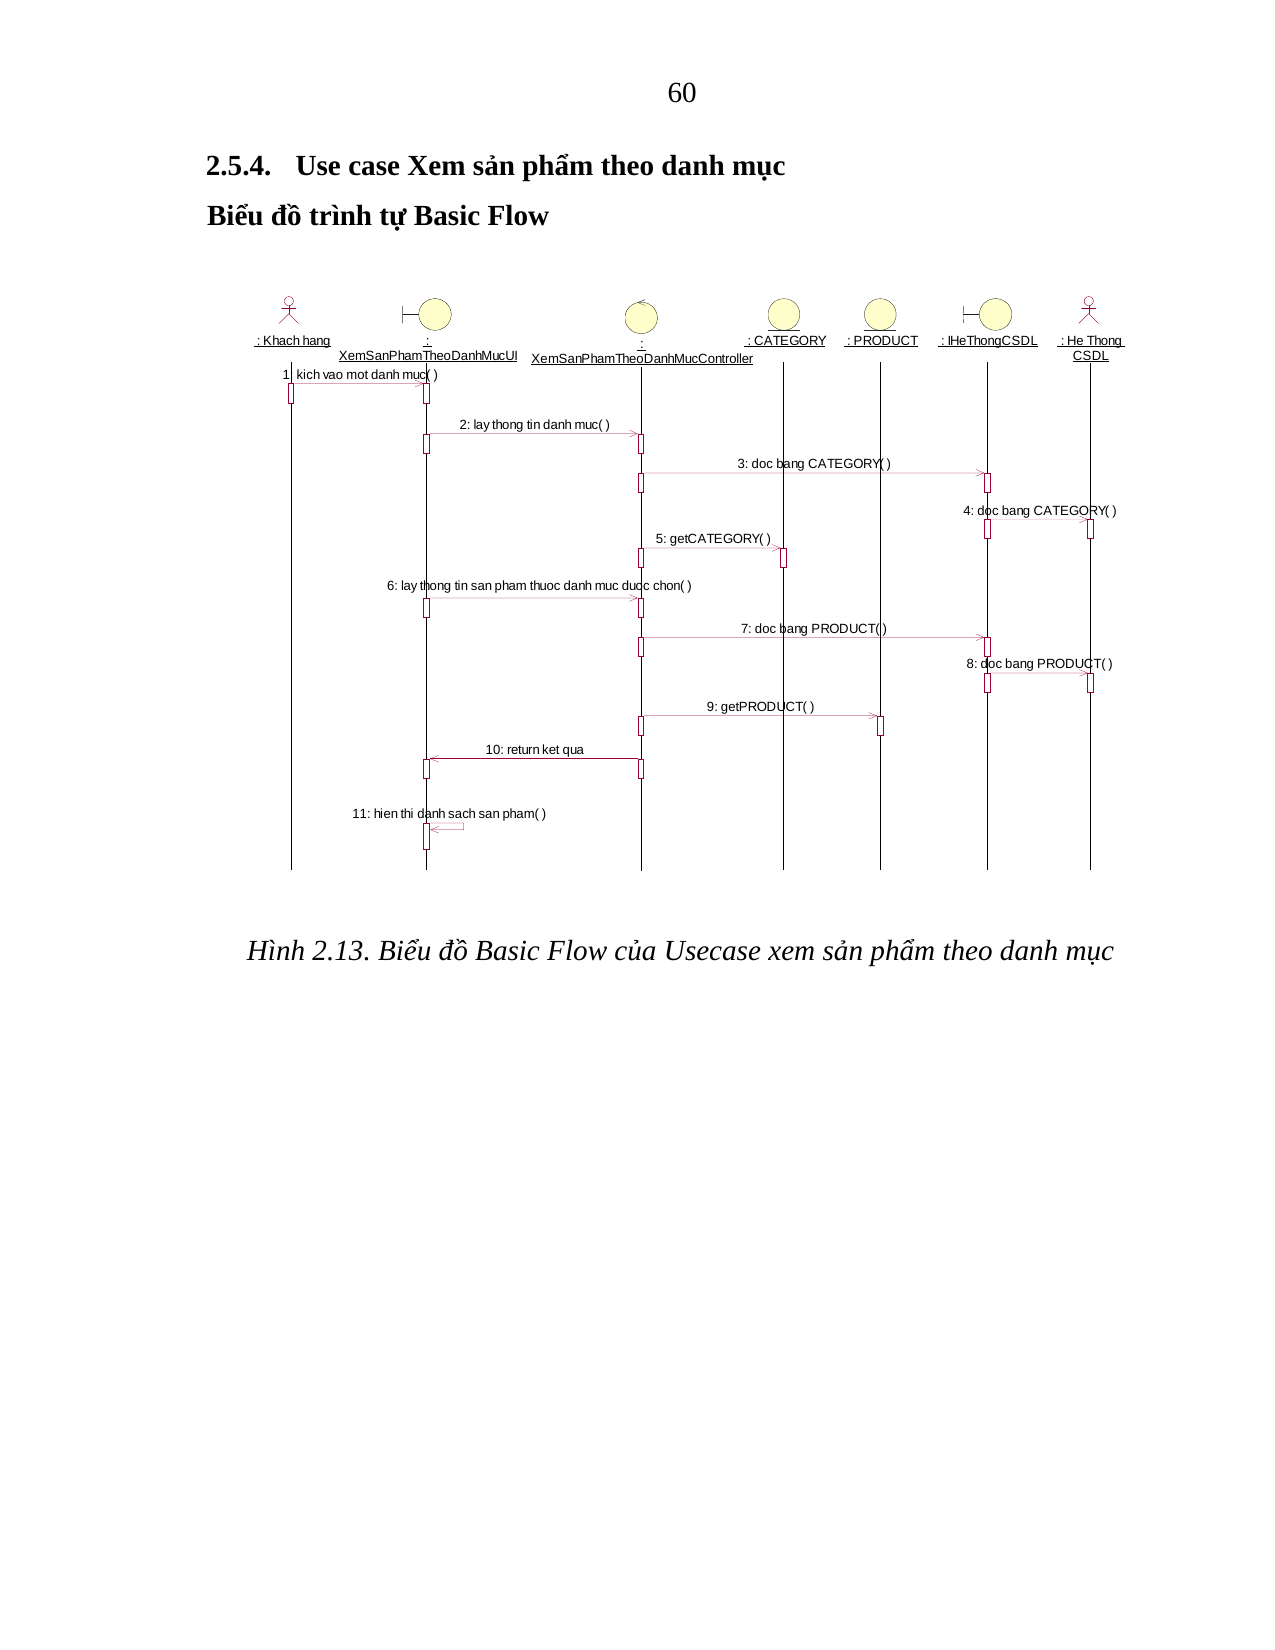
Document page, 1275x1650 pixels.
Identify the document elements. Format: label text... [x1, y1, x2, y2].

text Hình 2.13. Biểu đồ Basic Flow của Usecase xem sản phẩm theo danh mục [207, 933, 1157, 967]
text Biểu đồ trình tự Basic Flow [207, 198, 1157, 232]
subtitle Use case Xem sản phẩm theo danh mục [206, 148, 1157, 181]
